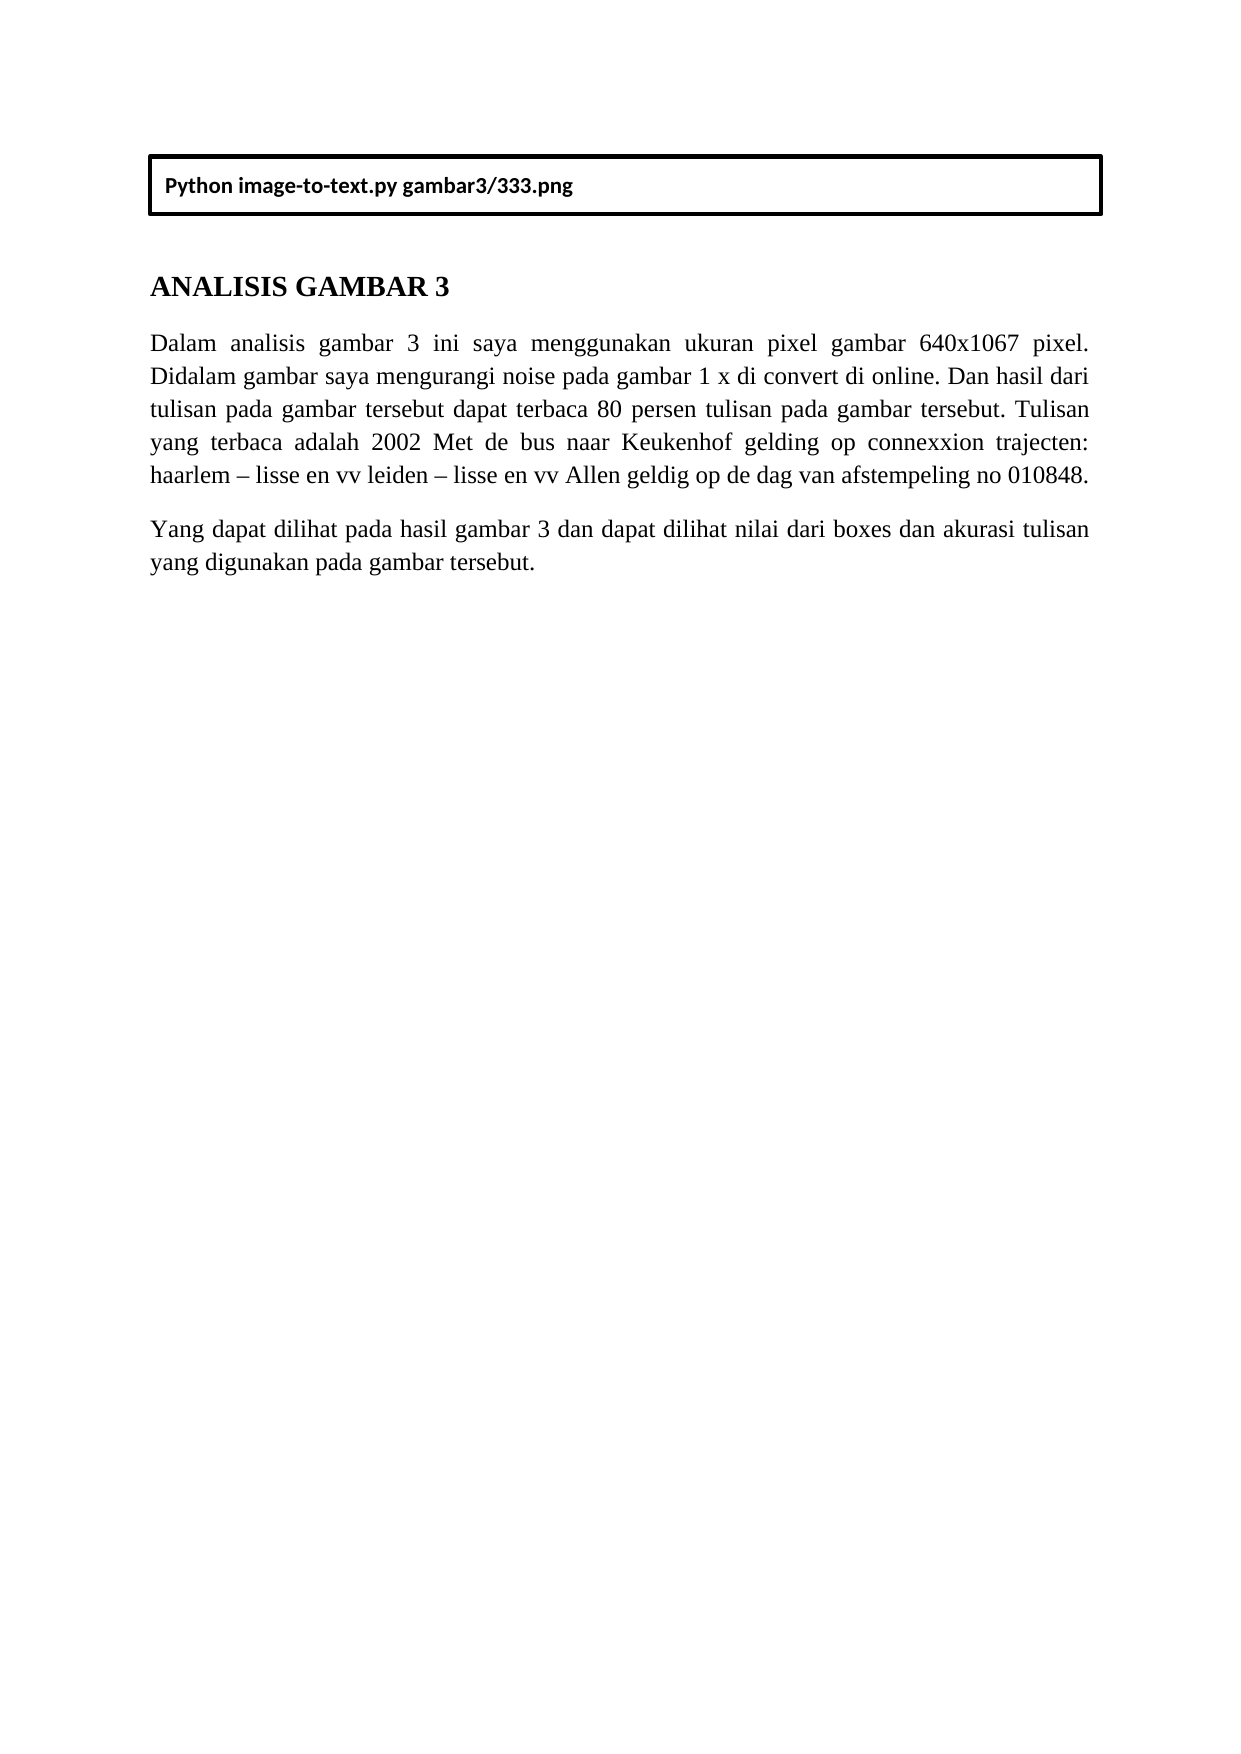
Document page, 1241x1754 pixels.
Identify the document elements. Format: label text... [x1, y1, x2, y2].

text Yang dapat dilihat pada hasil gambar 3 dan dapat dilihat nilai dari boxes dan akurasi tulisan yang digunakan pada gambar tersebut. [150, 514, 1090, 576]
text ANALISIS GAMBAR 3 [150, 269, 1090, 302]
text Dalam analisis gambar 3 ini saya menggunakan ukuran pixel gambar 640x1067 pixel. Didalam gambar saya mengurangi noise pada gambar 1 x di convert di online. Dan hasil dari tulisan pada gambar tersebut dapat terbaca 80 persen tulisan pada gambar tersebut. Tulisan yang terbaca adalah 2002 Met de bus naar Keukenhof gelding op connexxion trajecten: haarlem – lisse en vv leiden – lisse en vv Allen geldig op de dag van afstempeling no 010848. [150, 328, 1090, 489]
